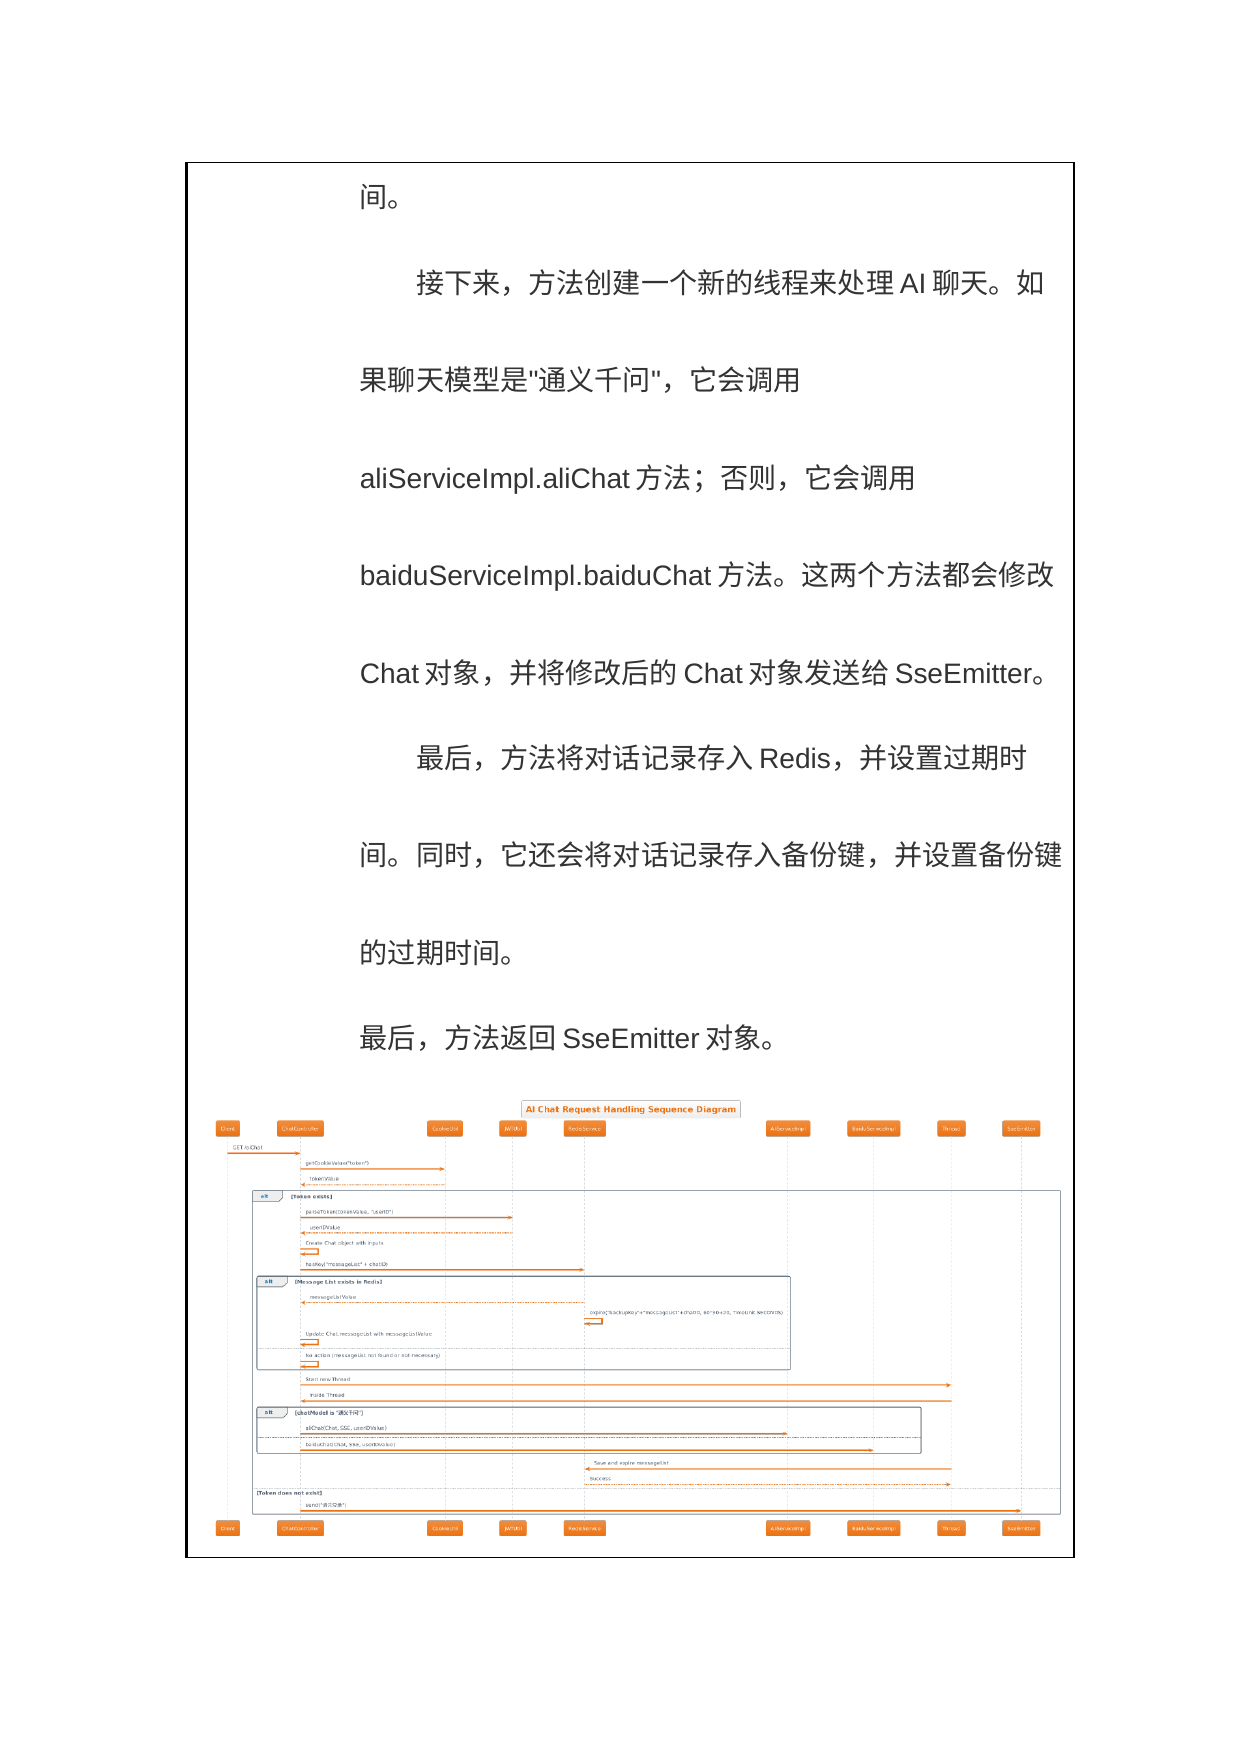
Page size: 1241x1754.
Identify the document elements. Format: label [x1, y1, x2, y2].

picture [197, 1096, 1063, 1538]
table_cell [188, 163, 1073, 1557]
